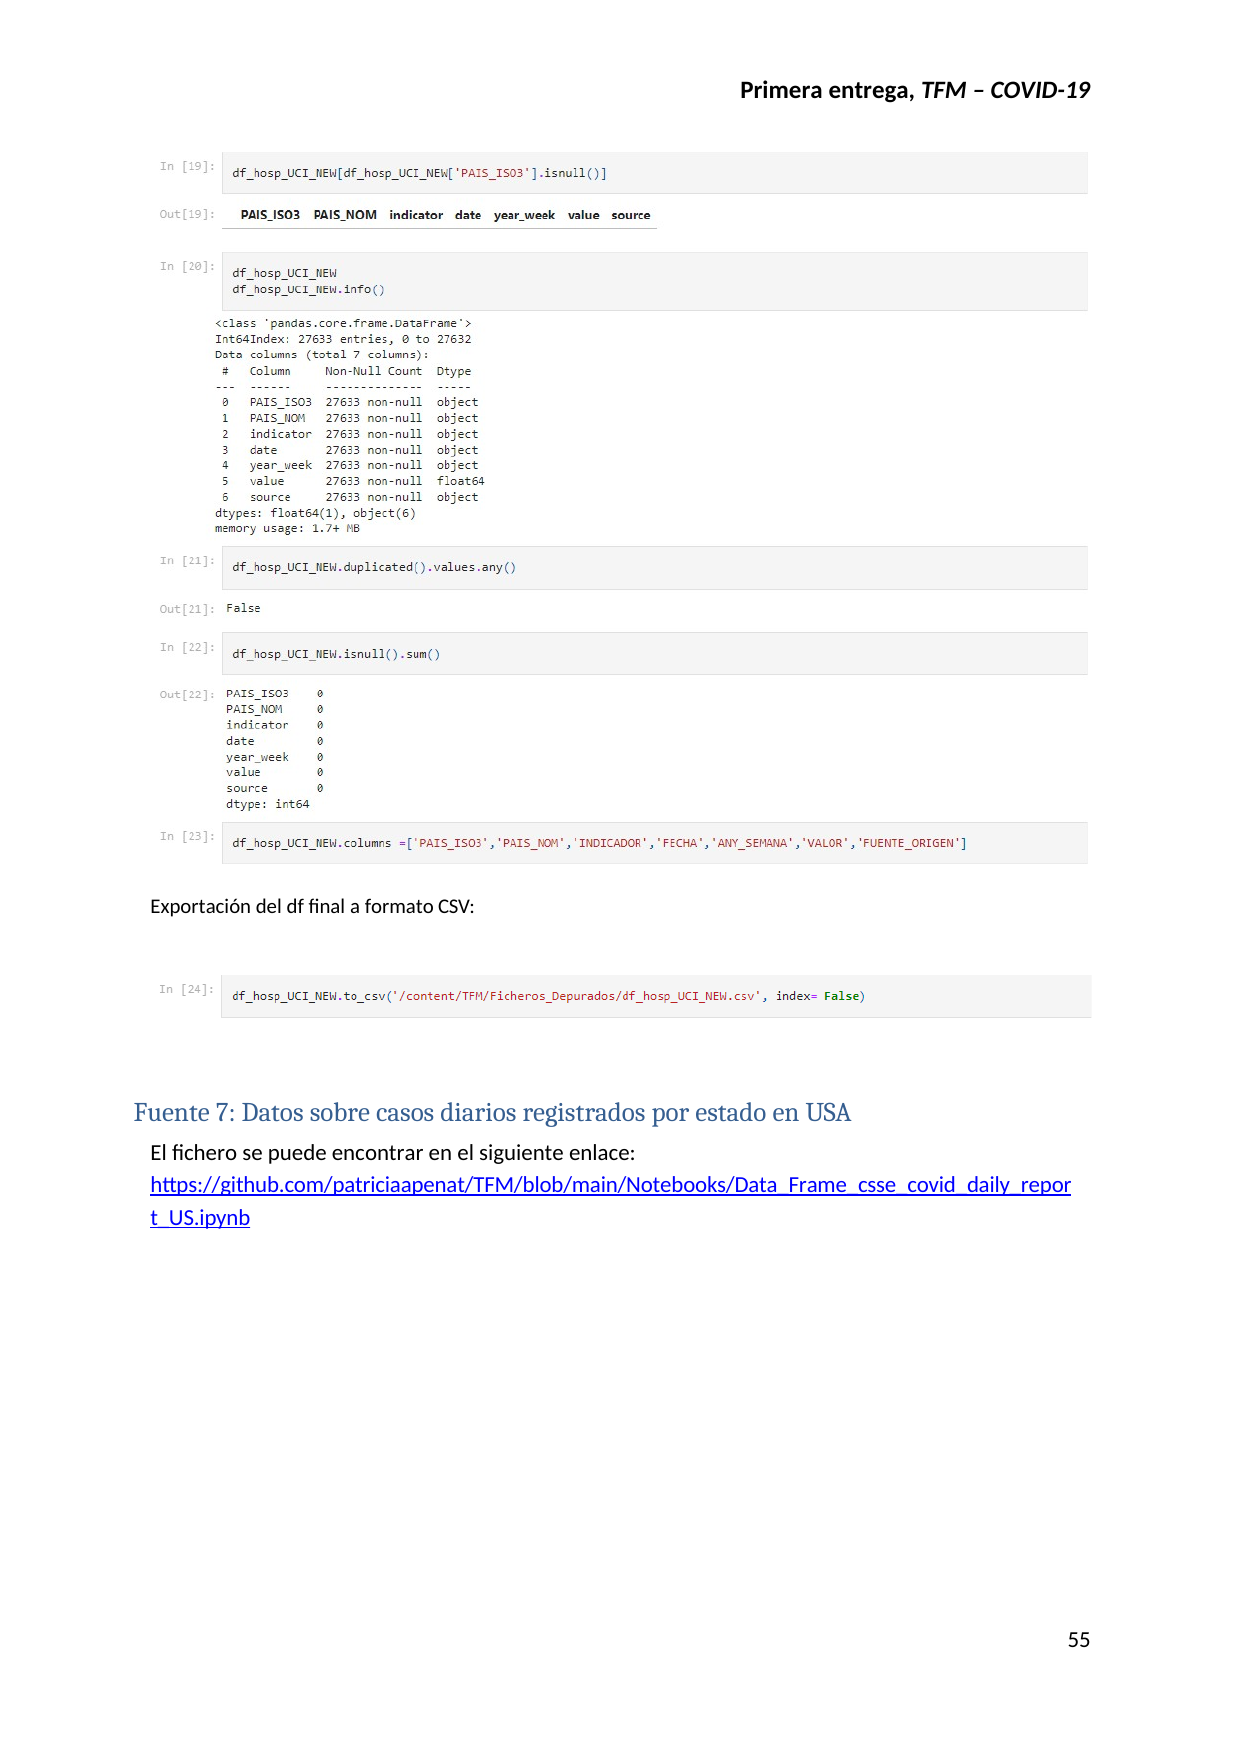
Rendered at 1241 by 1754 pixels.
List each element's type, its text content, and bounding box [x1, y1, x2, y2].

text Exportación del df final a formato CSV: [150, 893, 1169, 918]
subtitle Fuente 7: Datos sobre casos diarios registrados por estado en USA [133, 1097, 1169, 1128]
picture [159, 975, 1092, 1018]
text El fichero se puede encontrar en el siguiente enlace: https://github.com/patriciaapenat/TFM/blob/main/Notebooks/Data_Frame_csse_covid_daily_repor t_US.ipynb [150, 1138, 1081, 1231]
picture [159, 152, 1088, 864]
